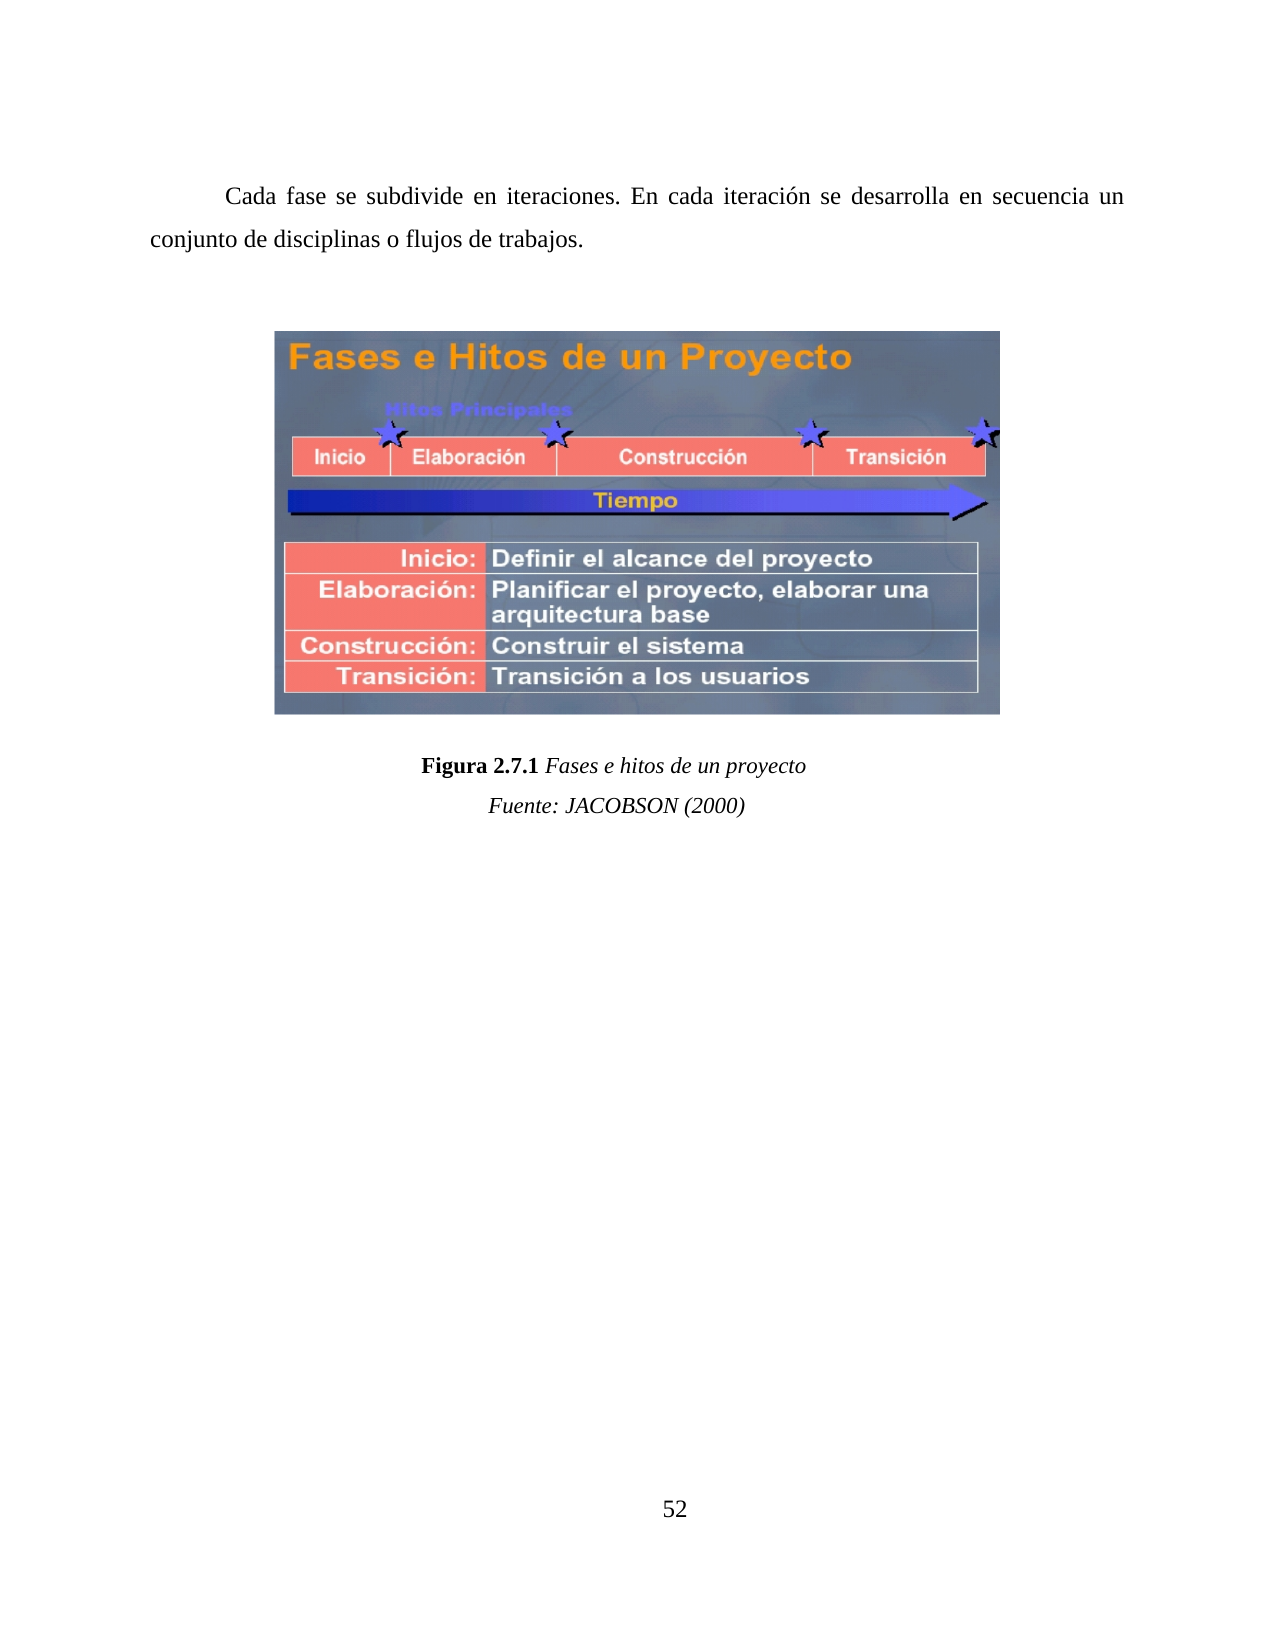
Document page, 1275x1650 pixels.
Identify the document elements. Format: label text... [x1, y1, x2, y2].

picture [271, 328, 1004, 717]
text Cada fase se subdivide en iteraciones. En cada iteración se desarrolla en secuencia un conjunto de disciplinas o flujos de trabajos. [150, 181, 1125, 253]
